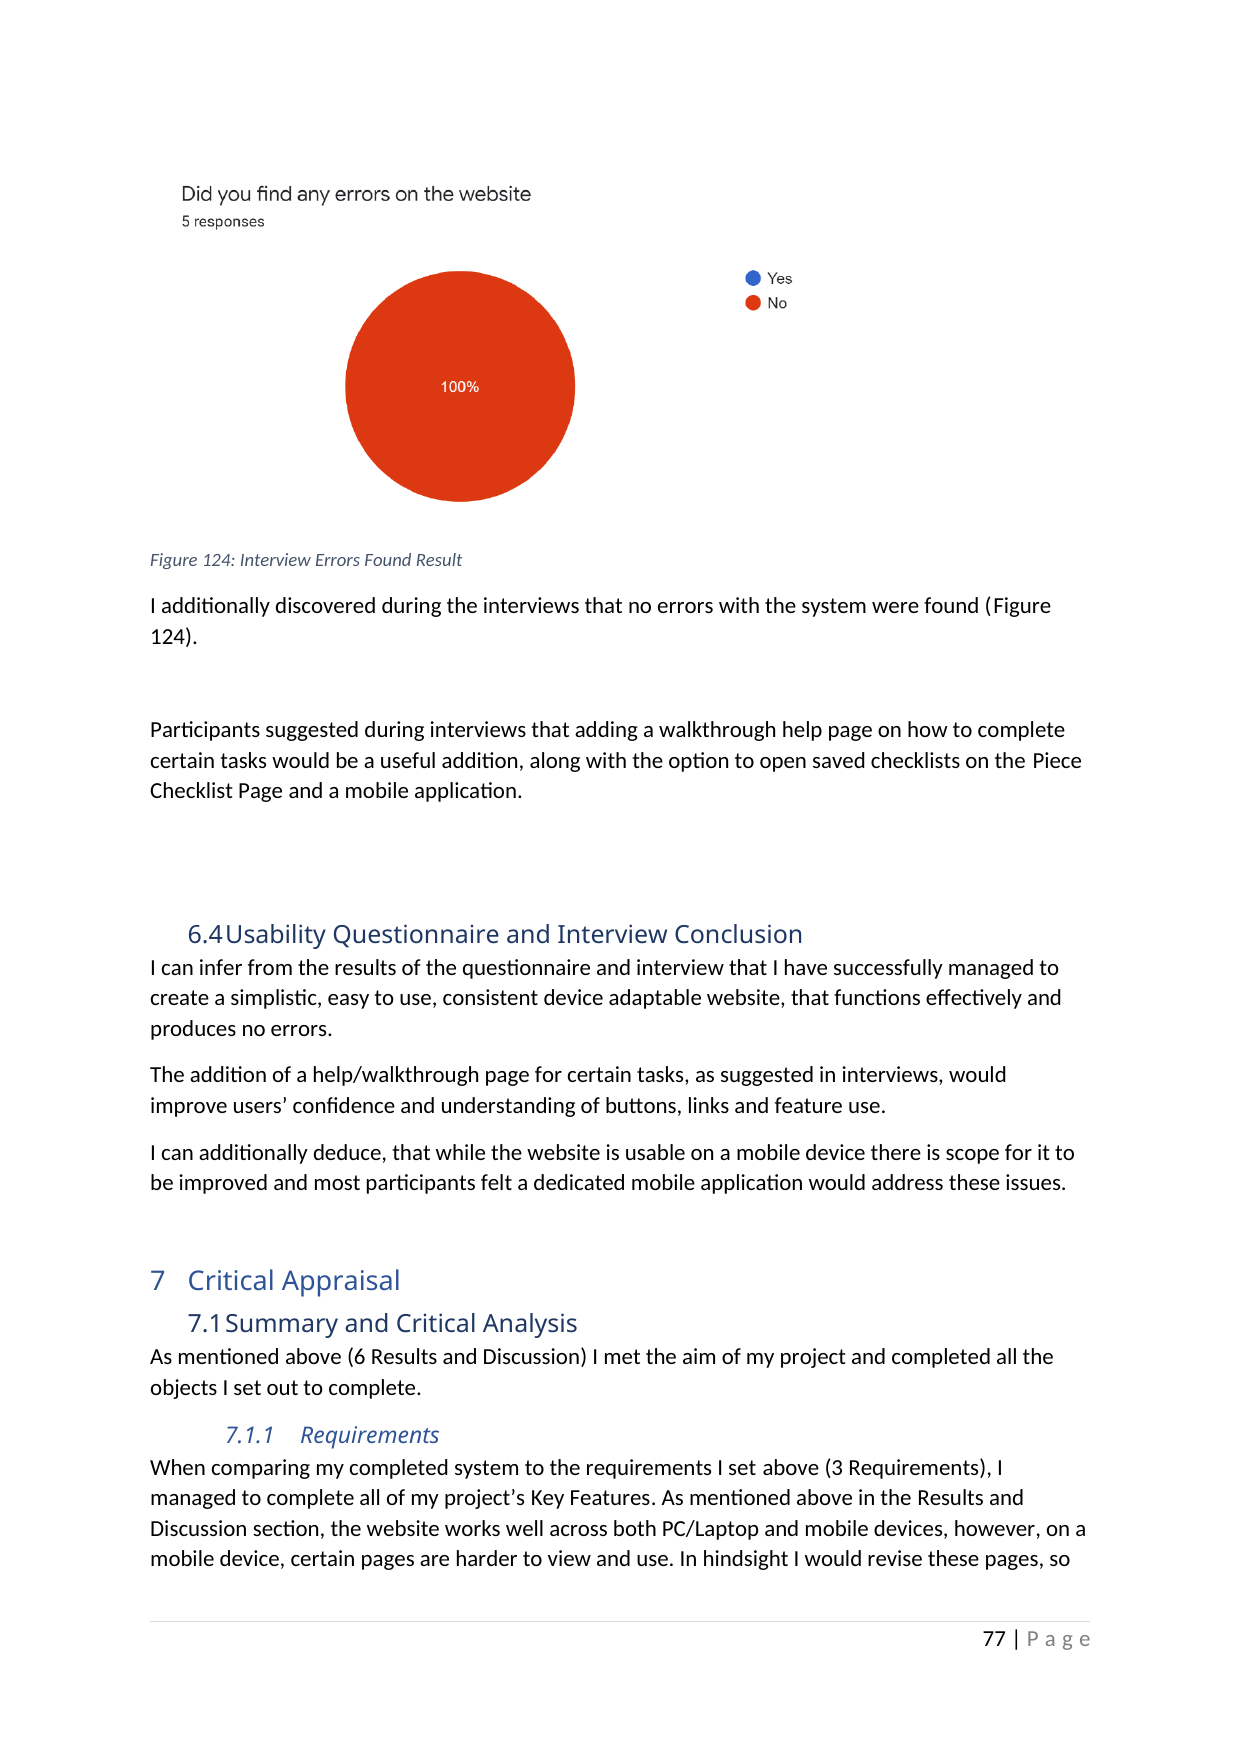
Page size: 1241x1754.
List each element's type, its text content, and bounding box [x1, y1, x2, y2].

picture [150, 150, 1091, 546]
text Participants suggested during interviews that adding a walkthrough help page on how to complete certain tasks would be a useful addition, along with the option to open saved checklists on the Piece Checklist Page and a mobile application. [150, 716, 1090, 804]
subtitle Summary and Critical Analysis [187, 1306, 1090, 1340]
text As mentioned above (6 Results and Discussion) I met the aim of my project and completed all the objects I set out to complete. [150, 1342, 1090, 1401]
subtitle Usability Questionnaire and Interview Conclusion [187, 917, 1090, 951]
text The addition of a help/walkthrough page for certain tasks, as suggested in interviews, would improve users’ confidence and understanding of buttons, links and feature use. [150, 1061, 1090, 1119]
text I can additionally deduce, that while the website is usable on a mobile device there is scope for it to be improved and most participants felt a dedicated mobile application would address these issues. [150, 1138, 1090, 1196]
text Figure 124: Interview Errors Found Result [150, 548, 1090, 571]
subtitle Critical Appraisal [150, 1262, 1090, 1298]
text I can infer from the results of the questionnaire and interview that I have successfully managed to create a simplistic, easy to use, consistent device adaptable website, that functions effectively and produces no errors. [150, 953, 1090, 1042]
subtitle Requirements [225, 1419, 1090, 1451]
text I additionally discovered during the interviews that no errors with the system were found (Figure 124). [150, 592, 1090, 650]
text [150, 1453, 1090, 1572]
